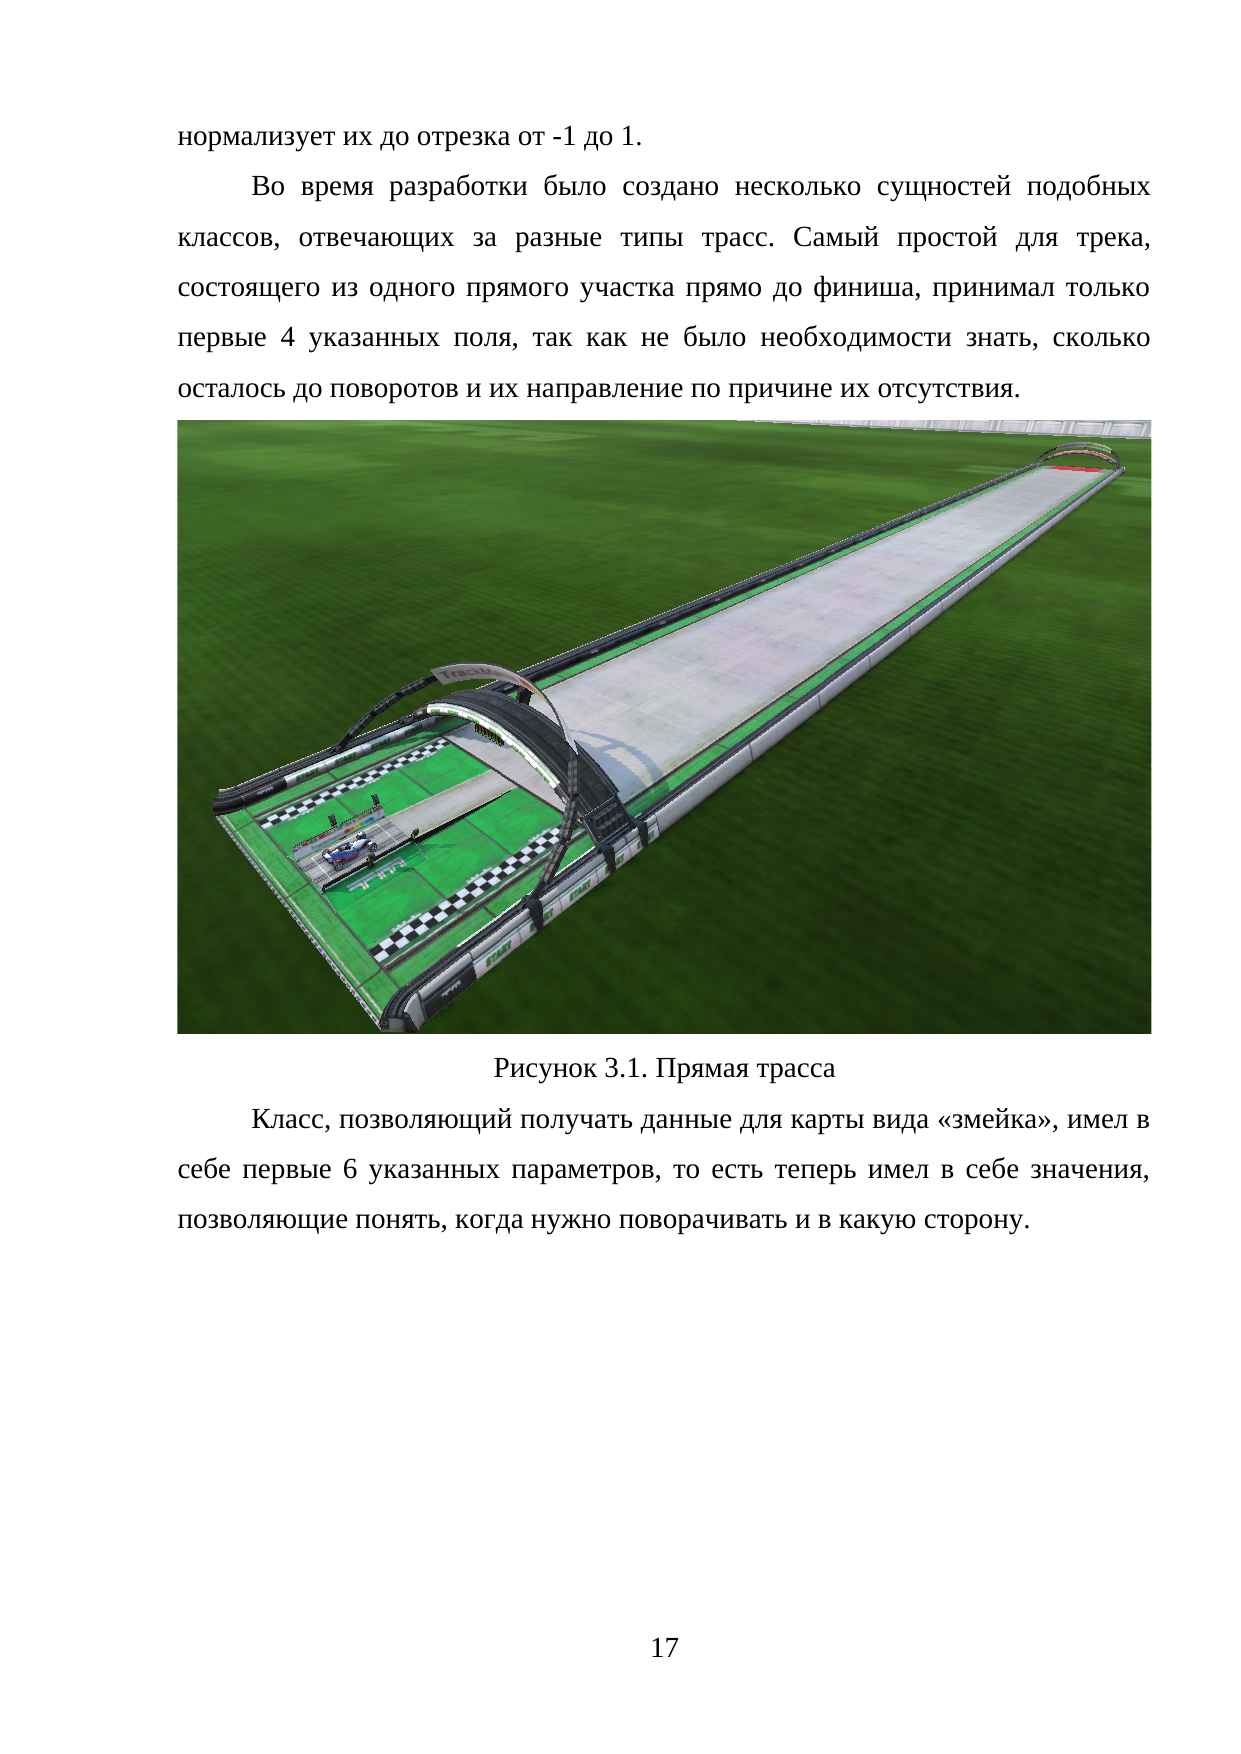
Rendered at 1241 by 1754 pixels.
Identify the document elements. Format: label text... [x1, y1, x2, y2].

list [177, 118, 1152, 152]
list Рисунок 3.1. Прямая трасса [177, 1051, 1152, 1084]
list Класс, позволяющий получать данные для карты вида «змейка», имел в себе первые 6 указанных параметров, то есть теперь имел в себе значения, позволяющие понять, когда нужно поворачивать и в какую сторону. [177, 1101, 1152, 1235]
list Во время разработки было создано несколько сущностей подобных классов, отвечающих за разные типы трасс. Самый простой для трека, состоящего из одного прямого участка прямо до финиша, принимал только первые 4 указанных поля, так как не было необходимости знать, сколько осталось до поворотов и их направление по причине их отсутствия. [177, 168, 1152, 403]
picture [177, 420, 1152, 1034]
